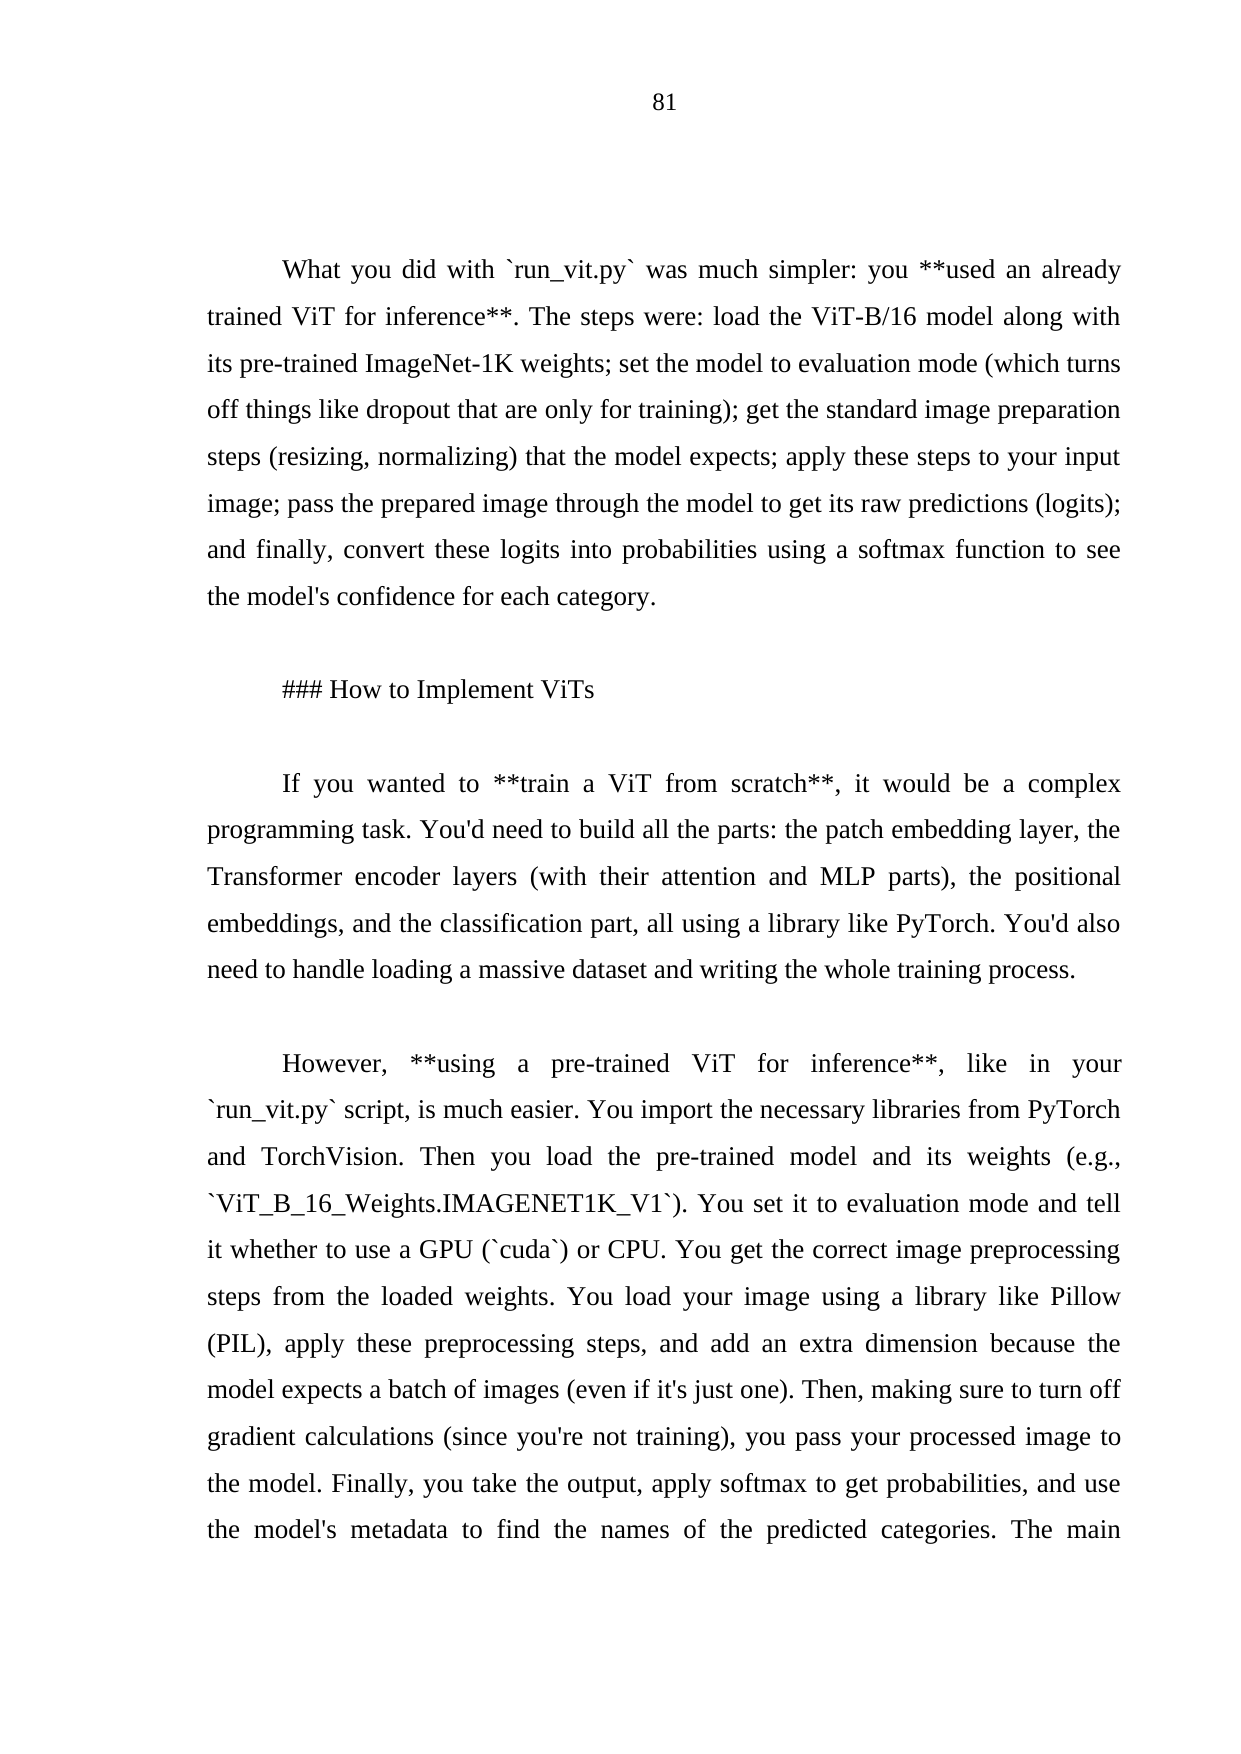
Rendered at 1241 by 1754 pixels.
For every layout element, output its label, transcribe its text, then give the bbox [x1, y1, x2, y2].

text If you wanted to **train a ViT from scratch**, it would be a complex programming task. You'd need to build all the parts: the patch embedding layer, the Transformer encoder layers (with their attention and MLP parts), the positional embeddings, and the classification part, all using a library like PyTorch. You'd also need to handle loading a massive dataset and writing the whole training process. [207, 767, 1122, 984]
text ### How to Implement ViTs [207, 673, 1122, 704]
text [207, 1047, 1122, 1544]
text What you did with `run_vit.py` was much simpler: you **used an already trained ViT for inference**. The steps were: load the ViT-B/16 model along with its pre-trained ImageNet-1K weights; set the model to evaluation mode (which turns off things like dropout that are only for training); get the standard image preparation steps (resizing, normalizing) that the model expects; apply these steps to your input image; pass the prepared image through the model to get its raw predictions (logits); and finally, convert these logits into probabilities using a softmax function to see the model's confidence for each category. [207, 253, 1122, 611]
